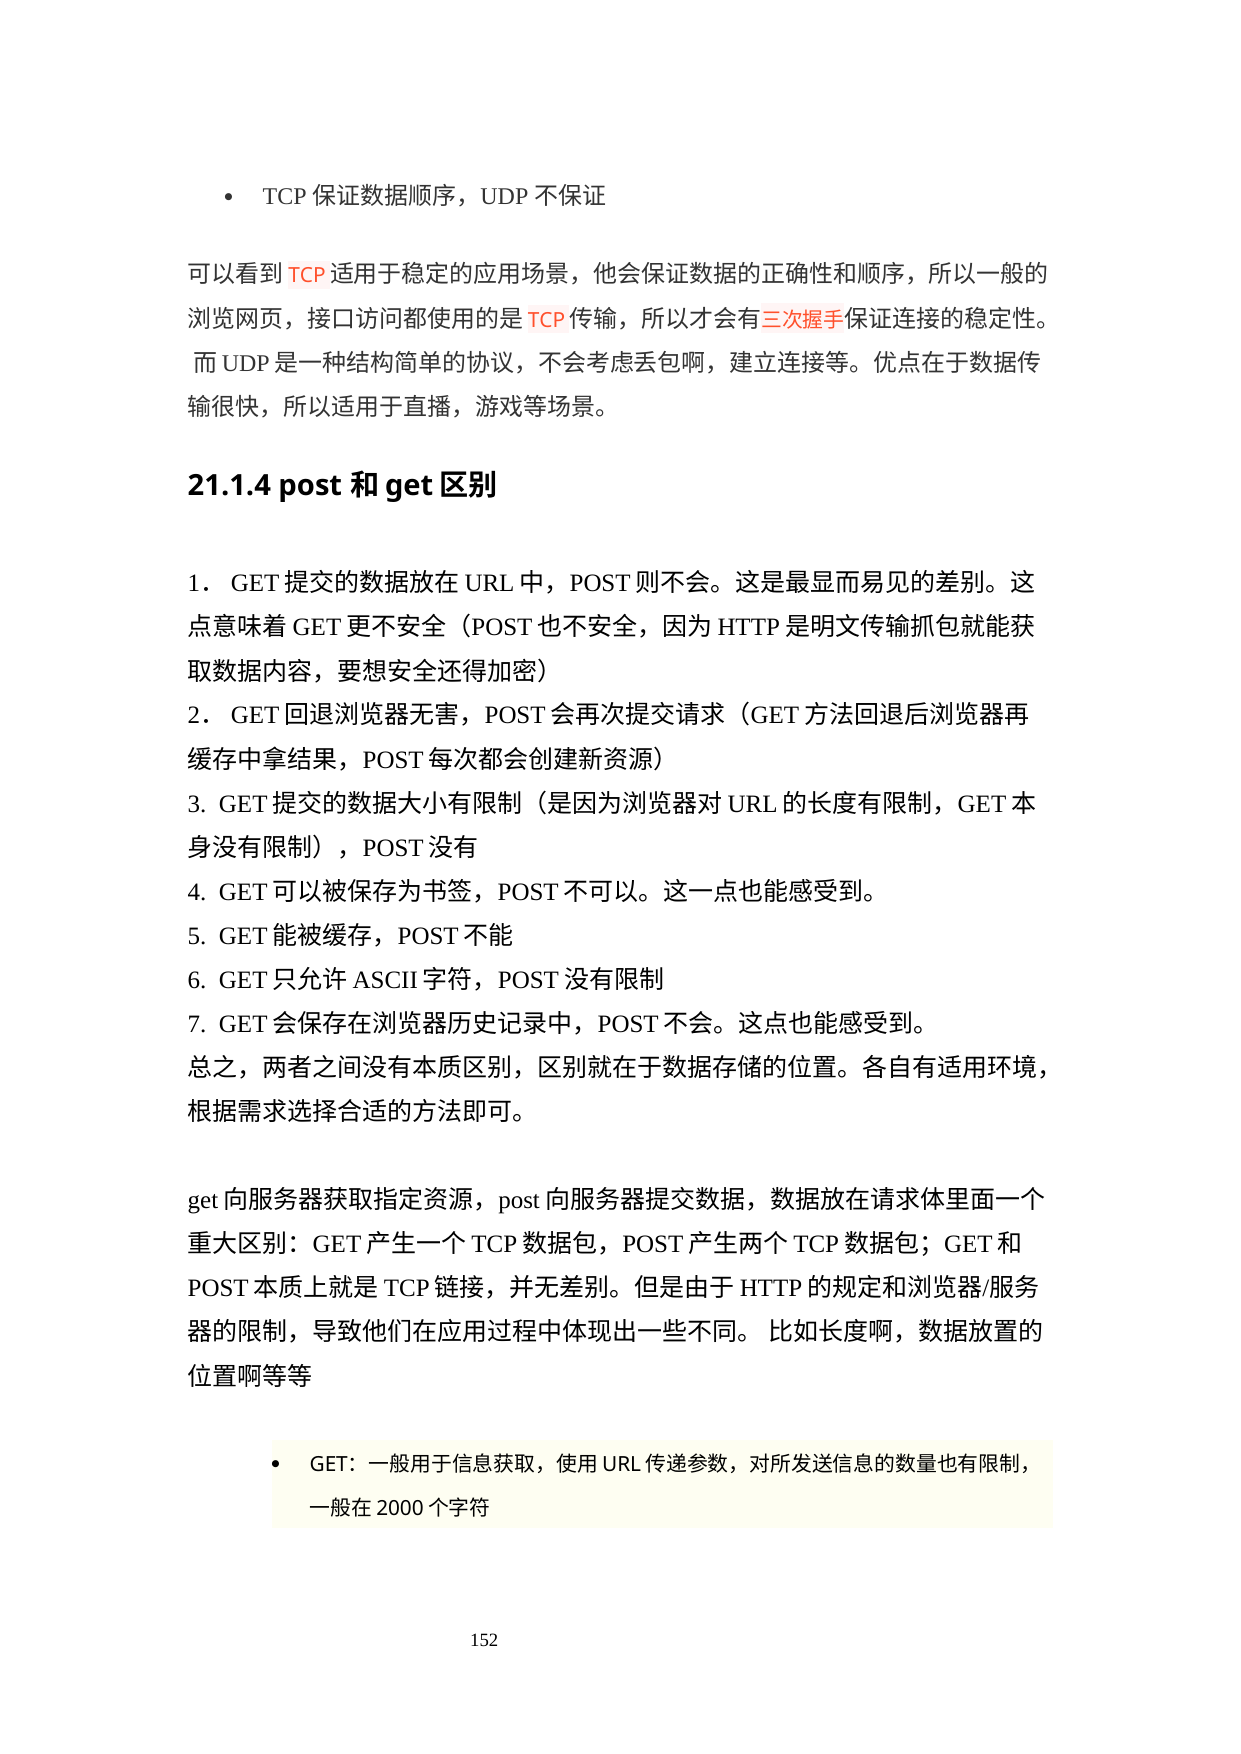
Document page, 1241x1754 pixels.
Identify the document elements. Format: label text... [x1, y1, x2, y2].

text 5. GET能被缓存，POST不能 [187, 911, 1053, 956]
text 1． GET提交的数据放在URL中，POST则不会。这是最显而易见的差别。这点意味着GET更不安全（POST也不安全，因为HTTP是明文传输抓包就能获取数据内容，要想安全还得加密） [187, 559, 1053, 691]
text 2． GET回退浏览器无害，POST会再次提交请求（GET方法回退后浏览器再缓存中拿结果，POST每次都会创建新资源） [187, 691, 1053, 779]
text get向服务器获取指定资源，post向服务器提交数据，数据放在请求体里面一个重大区别：GET产生一个TCP数据包，POST产生两个TCP数据包；GET和POST本质上就是TCP链接，并无差别。但是由于HTTP的规定和浏览器/服务器的限制，导致他们在应用过程中体现出一些不同。 比如长度啊，数据放置的位置啊等等 [187, 1176, 1053, 1396]
list TCP 保证数据顺序，UDP 不保证 [225, 172, 1053, 216]
subtitle 21.1.4 post 和get区别 [187, 461, 1053, 505]
text 7. GET会保存在浏览器历史记录中，POST不会。这点也能感受到。 [187, 999, 1053, 1044]
text 4. GET可以被保存为书签，POST不可以。这一点也能感受到。 [187, 867, 1053, 911]
text 总之，两者之间没有本质区别，区别就在于数据存储的位置。各自有适用环境，根据需求选择合适的方法即可。 [187, 1044, 1053, 1132]
text 3. GET提交的数据大小有限制（是因为浏览器对URL的长度有限制，GET本身没有限制），POST没有 [187, 779, 1053, 867]
text 可以看到TCP适用于稳定的应用场景，他会保证数据的正确性和顺序，所以一般的浏览网页，接口访问都使用的是TCP传输，所以才会有三次握手保证连接的稳定性。 而UDP是一种结构简单的协议，不会考虑丢包啊，建立连接等。优点在于数据传输很快，所以适用于直播，游戏等场景。 [187, 250, 1053, 427]
list GET：一般用于信息获取，使用URL传递参数，对所发送信息的数量也有限制，一般在2000个字符 [272, 1440, 1053, 1528]
text 6. GET只允许ASCII字符，POST没有限制 [187, 956, 1053, 999]
